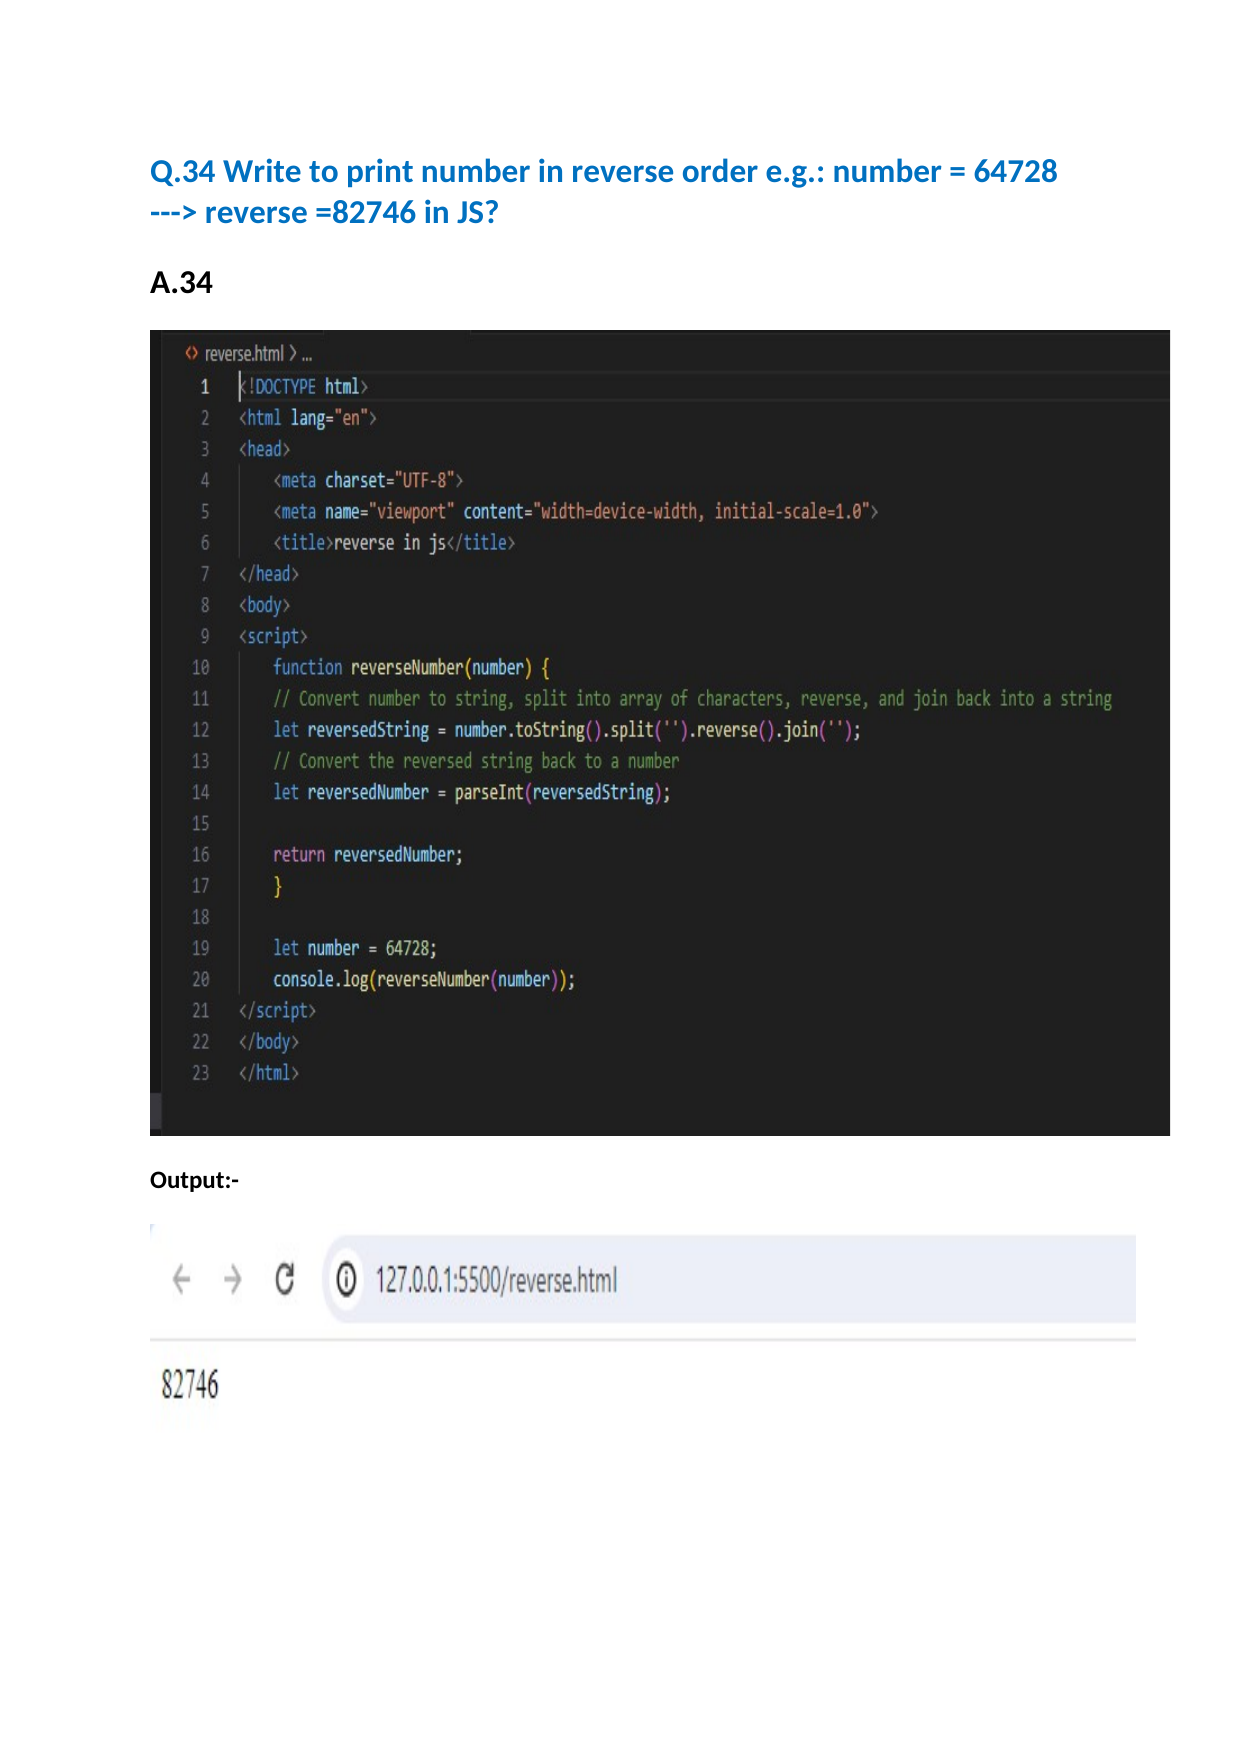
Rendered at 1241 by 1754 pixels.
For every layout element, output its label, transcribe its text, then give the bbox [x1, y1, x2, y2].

text Q.34 Write to print number in reverse order e.g.: number = 64728 ---> reverse =82746 in JS? [150, 150, 1090, 231]
text Output:- [150, 1164, 1090, 1195]
picture [150, 1224, 1136, 1484]
text A.34 [150, 261, 1090, 301]
picture [150, 330, 1171, 1136]
